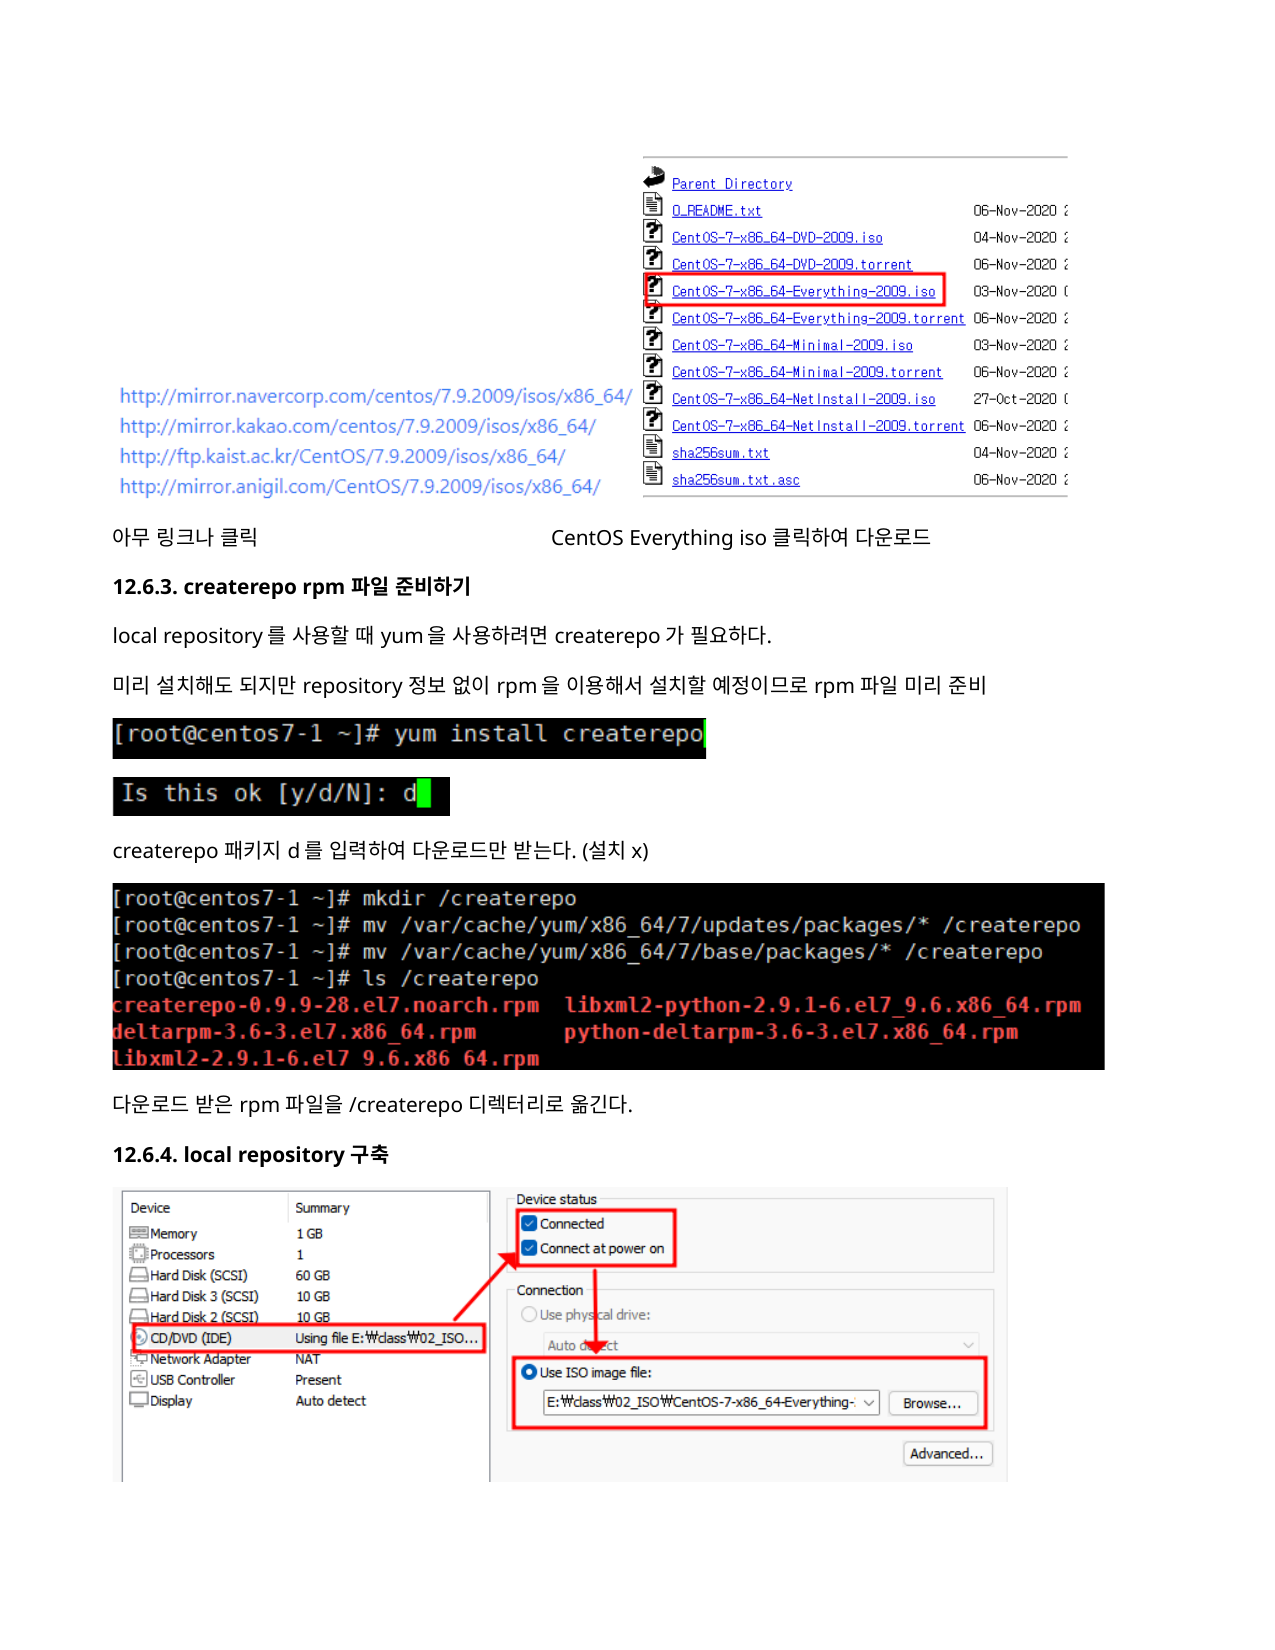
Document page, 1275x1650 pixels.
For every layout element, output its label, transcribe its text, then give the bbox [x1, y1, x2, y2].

picture [112, 777, 450, 816]
picture [112, 718, 707, 759]
text 다운로드 받은 rpm 파일을 /createrepo 디렉터리로 옮긴다. [112, 1088, 1162, 1119]
picture [112, 379, 638, 502]
text createrepo 패키지 d를 입력하여 다운로드만 받는다. (설치x) [112, 834, 1162, 864]
picture [112, 1187, 1008, 1482]
text 미리 설치해도 되지만 repository 정보 없이 rpm을 이용해서 설치할 예정이므로 rpm 파일 미리 준비 [112, 669, 1162, 699]
text 12.6.4. local repository 구축 [112, 1138, 1162, 1168]
text 12.6.3. createrepo rpm 파일 준비하기 [112, 570, 1162, 601]
picture [112, 883, 1105, 1070]
picture [642, 150, 1068, 502]
text 아무 링크나 클릭 CentOS Everything iso 클릭하여 다운로드 [112, 521, 1162, 551]
text local repository를 사용할 때 yum을 사용하려면 createrepo가 필요하다. [112, 619, 1162, 650]
